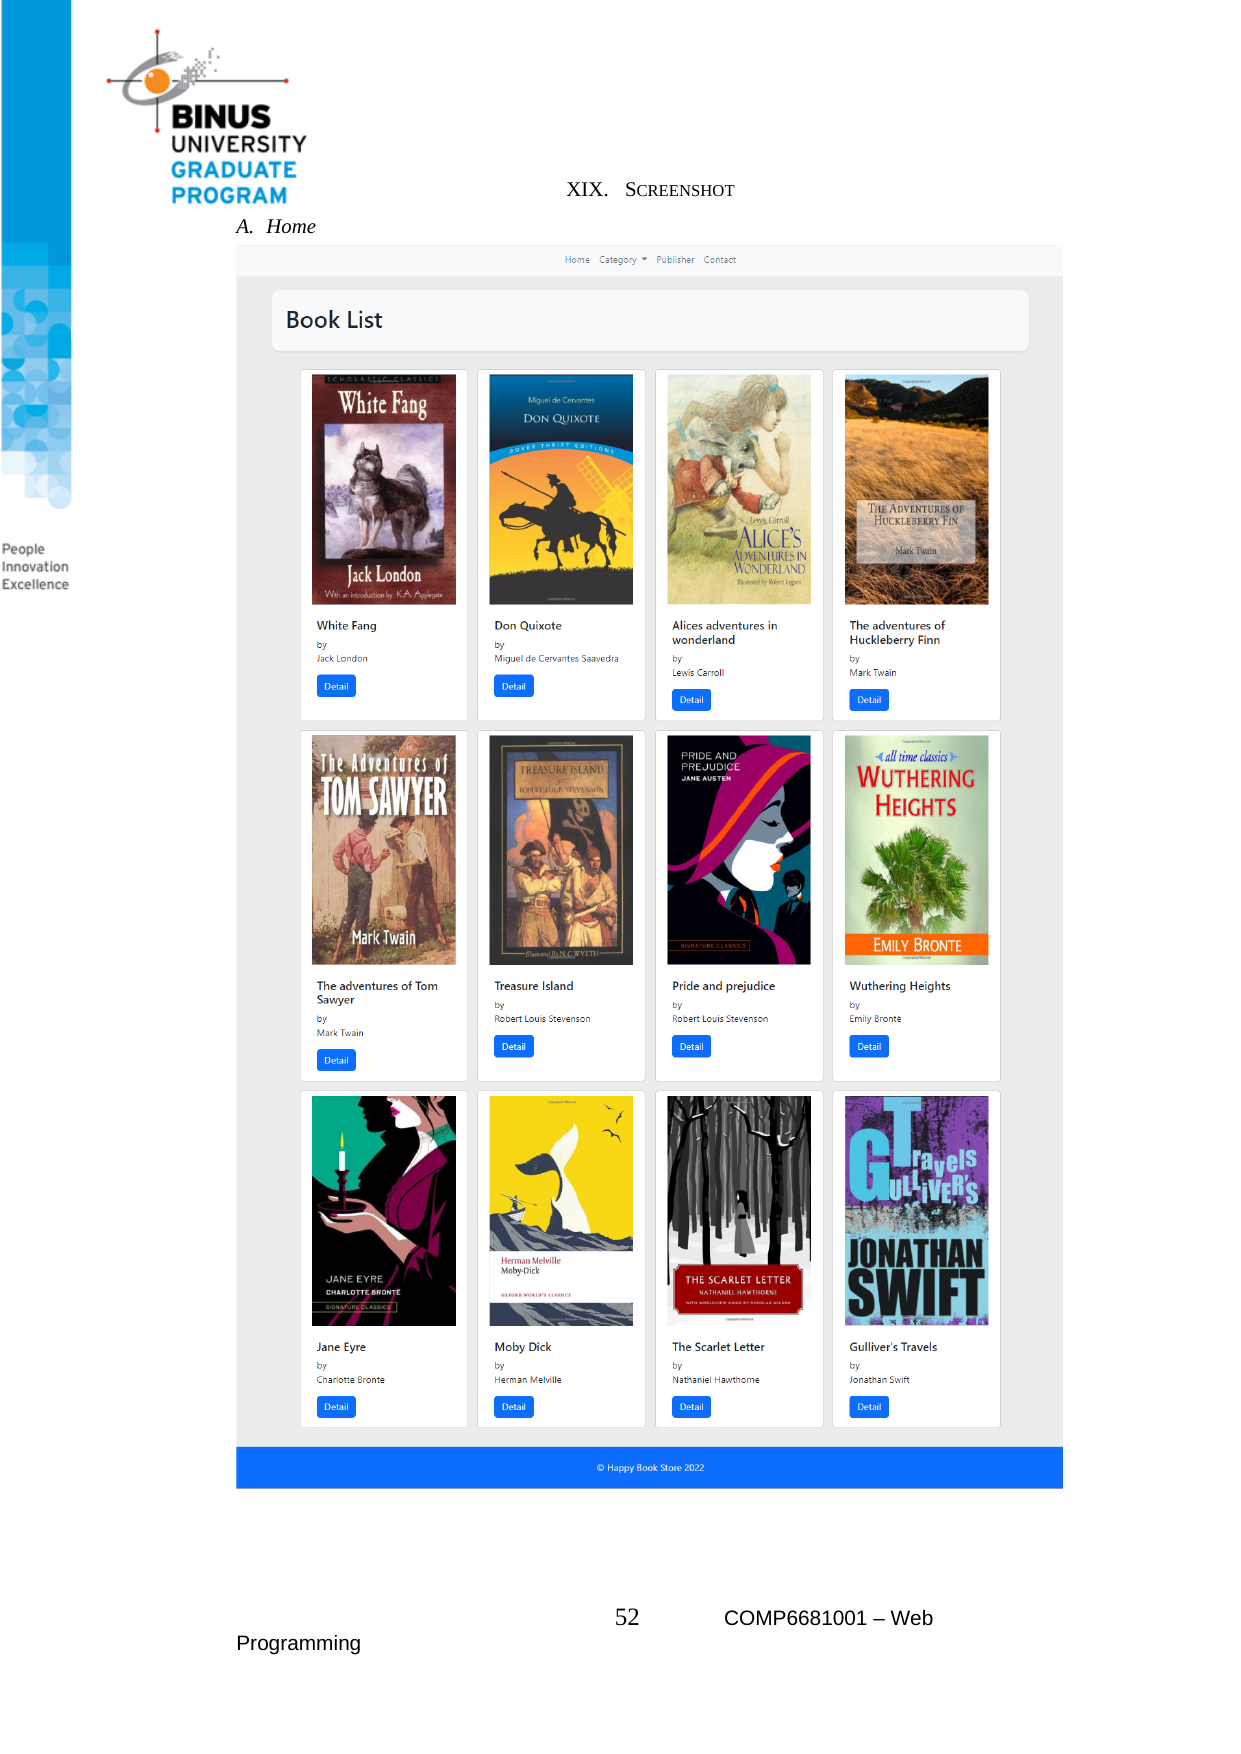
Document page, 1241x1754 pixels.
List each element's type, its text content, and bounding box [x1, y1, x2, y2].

subtitle Home [236, 214, 1063, 238]
subtitle Screenshot [236, 177, 1063, 201]
picture [0, 0, 1063, 1489]
